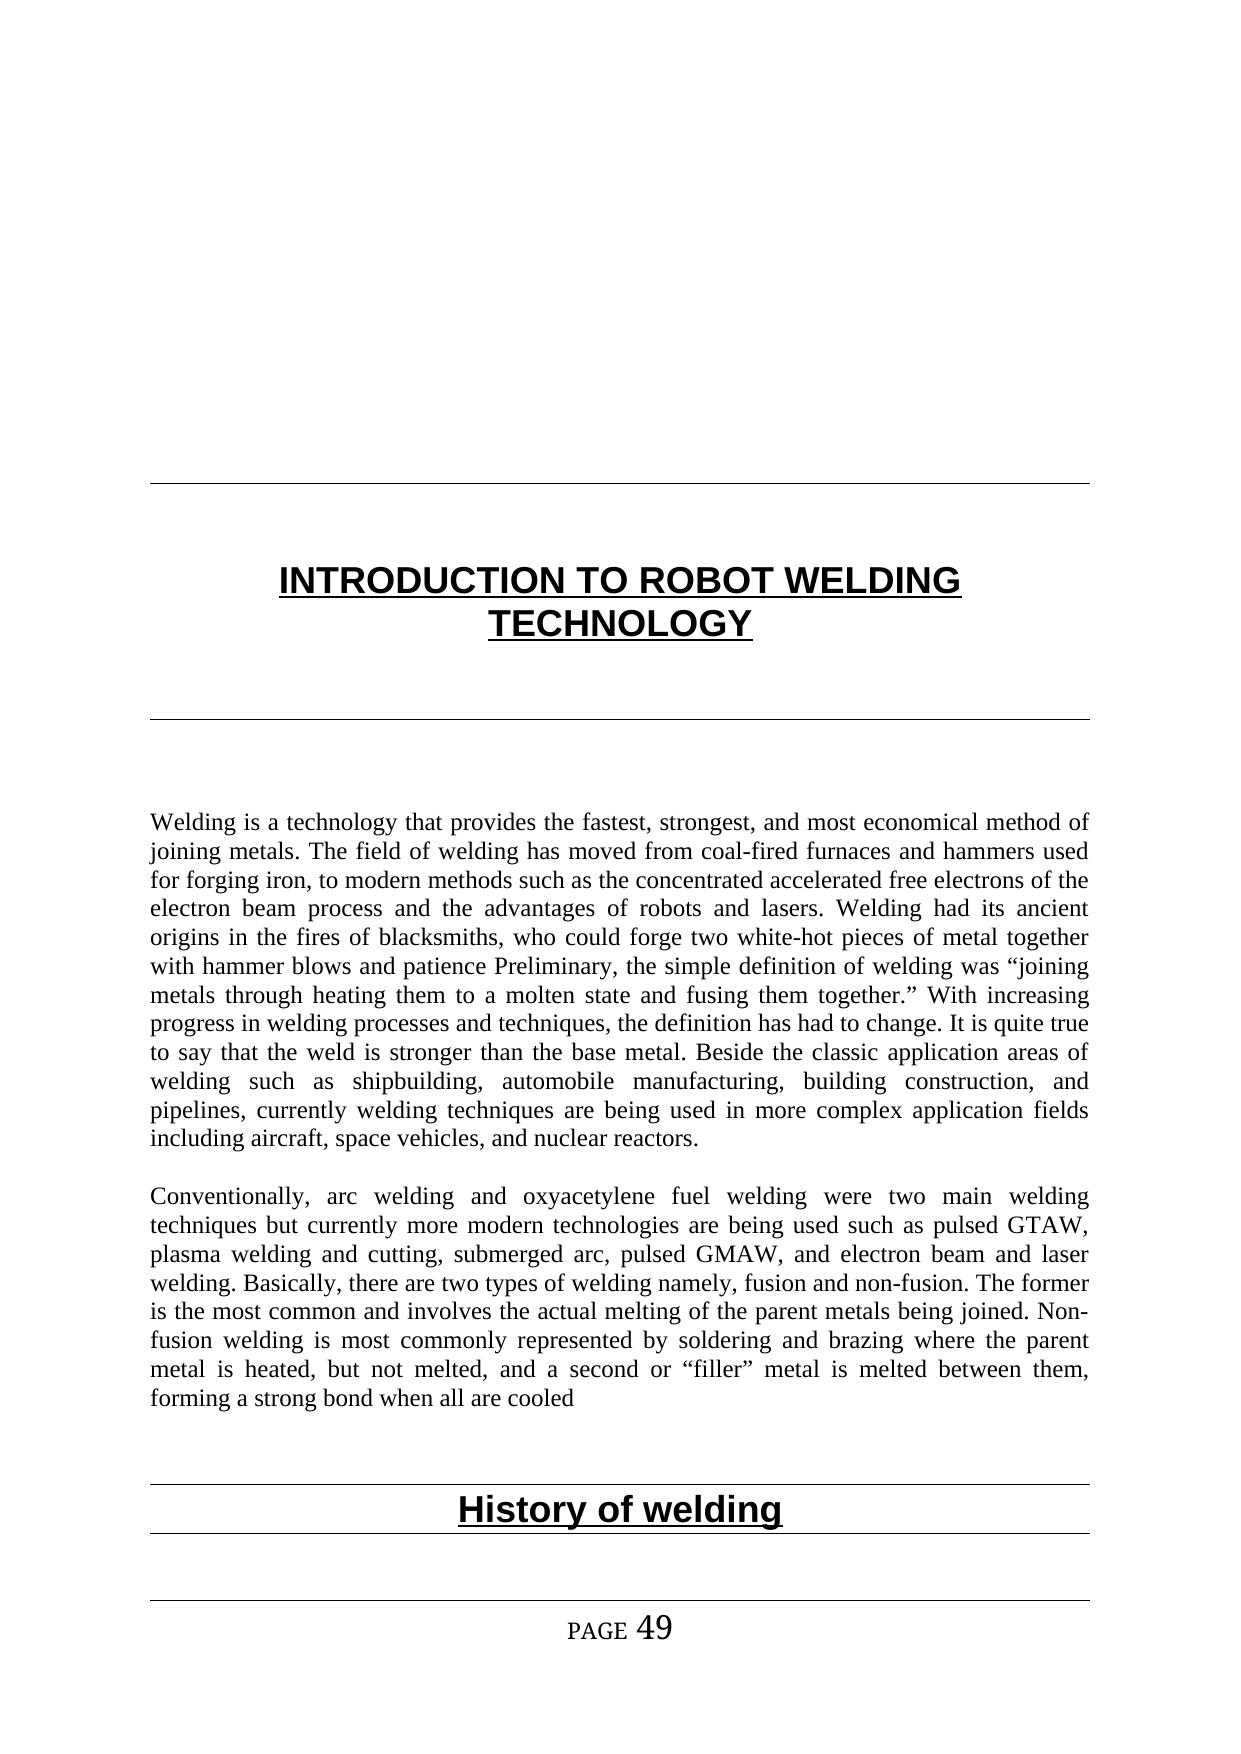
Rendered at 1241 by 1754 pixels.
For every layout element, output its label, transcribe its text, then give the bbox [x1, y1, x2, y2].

text Welding is a technology that provides the fastest, strongest, and most economical method of joining metals. The field of welding has moved from coal-fired furnaces and hammers used for forging iron, to modern methods such as the concentrated accelerated free electrons of the electron beam process and the advantages of robots and lasers. Welding had its ancient origins in the fires of blacksmiths, who could forge two white-hot pieces of metal together with hammer blows and patience Preliminary, the simple definition of welding was “joining metals through heating them to a molten state and fusing them together.” With increasing progress in welding processes and techniques, the definition has had to change. It is quite true to say that the weld is stronger than the base metal. Beside the classic application areas of welding such as shipbuilding, automobile manufacturing, building construction, and pipelines, currently welding techniques are being used in more complex application fields including aircraft, space vehicles, and nuclear reactors. [150, 807, 1090, 1152]
text History of welding [150, 1485, 1090, 1533]
text Conventionally, arc welding and oxyacetylene fuel welding were two main welding techniques but currently more modern technologies are being used such as pulsed GTAW, plasma welding and cutting, submerged arc, pulsed GMAW, and electron beam and laser welding. Basically, there are two types of welding namely, fusion and non-fusion. The former is the most common and involves the actual melting of the parent metals being joined. Non-fusion welding is most commonly represented by soldering and brazing where the parent metal is heated, but not melted, and a second or “filler” metal is melted between them, forming a strong bond when all are cooled [150, 1181, 1090, 1411]
text INTRODUCTION TO ROBOT WELDING TECHNOLOGY [150, 555, 1090, 645]
